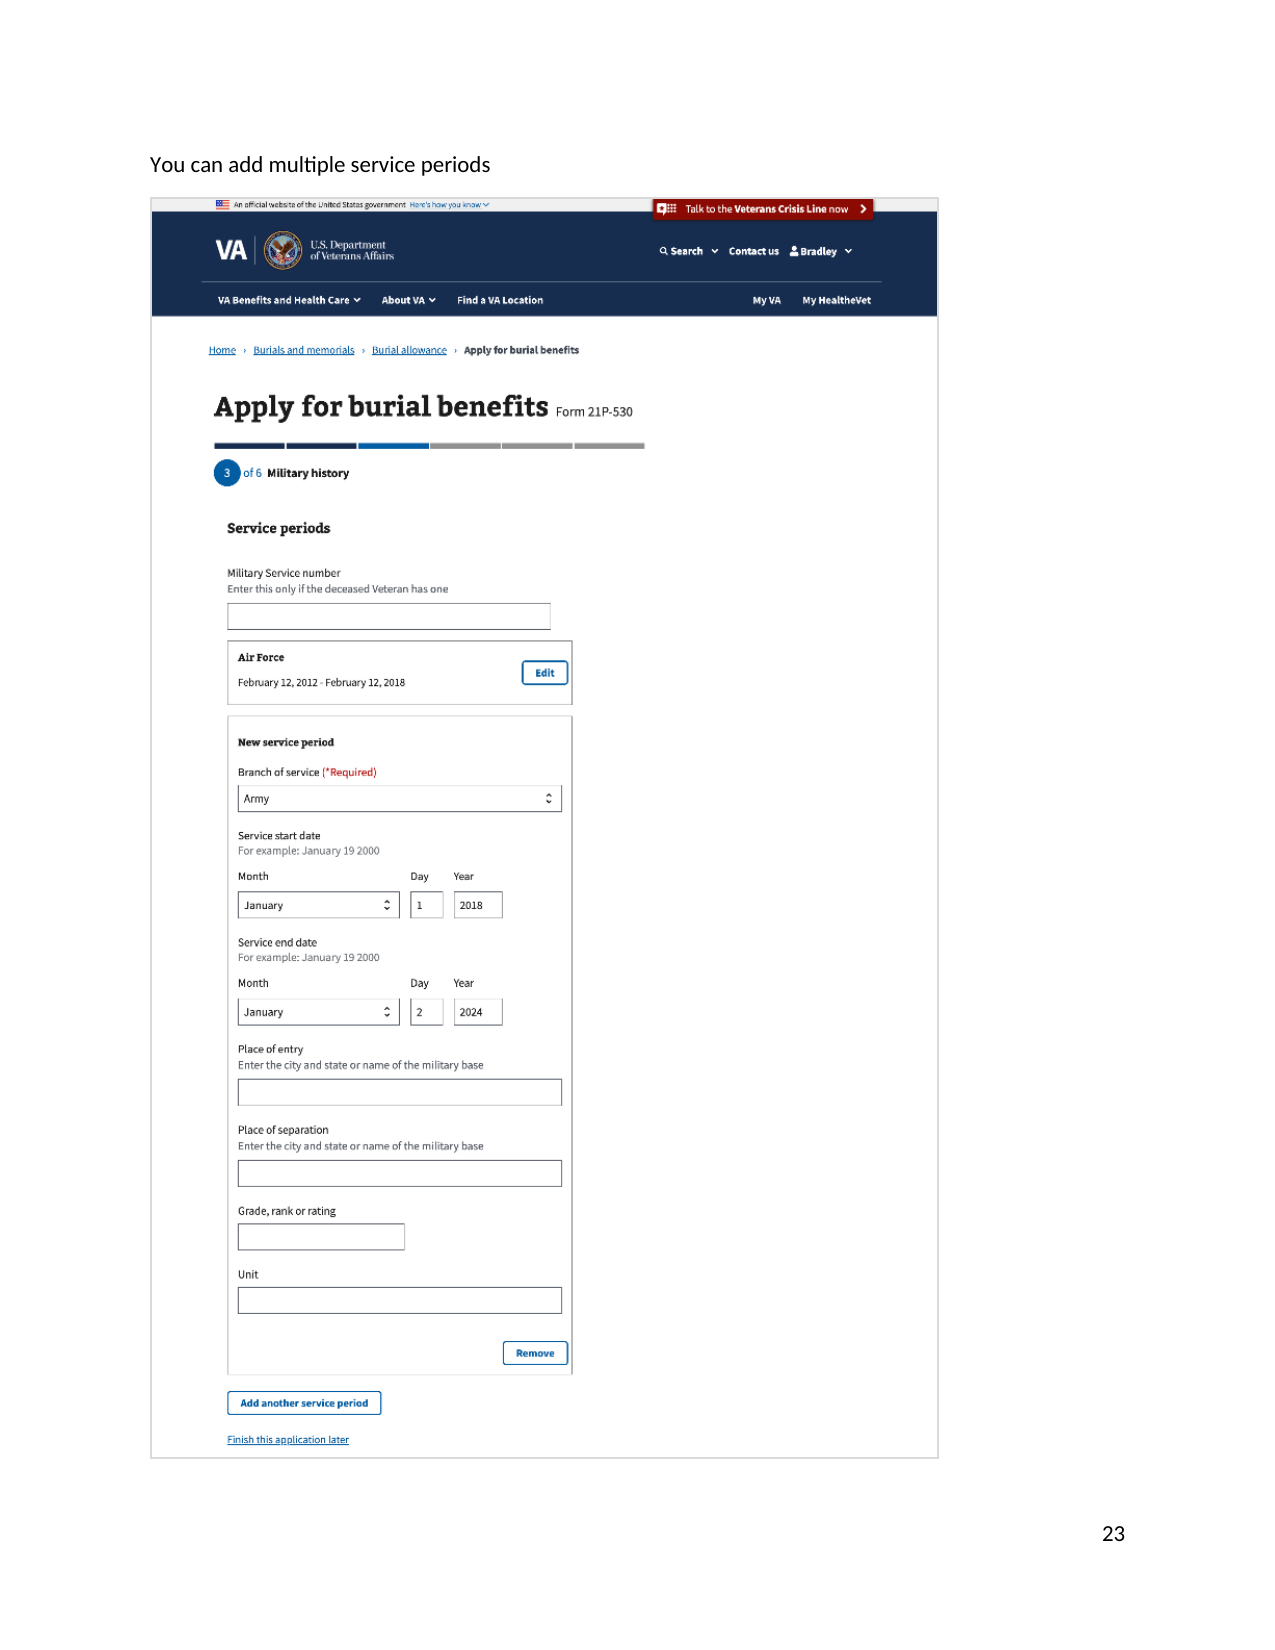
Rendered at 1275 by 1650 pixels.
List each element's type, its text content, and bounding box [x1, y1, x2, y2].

text You can add multiple service periods [150, 150, 1125, 178]
picture [152, 199, 937, 1457]
